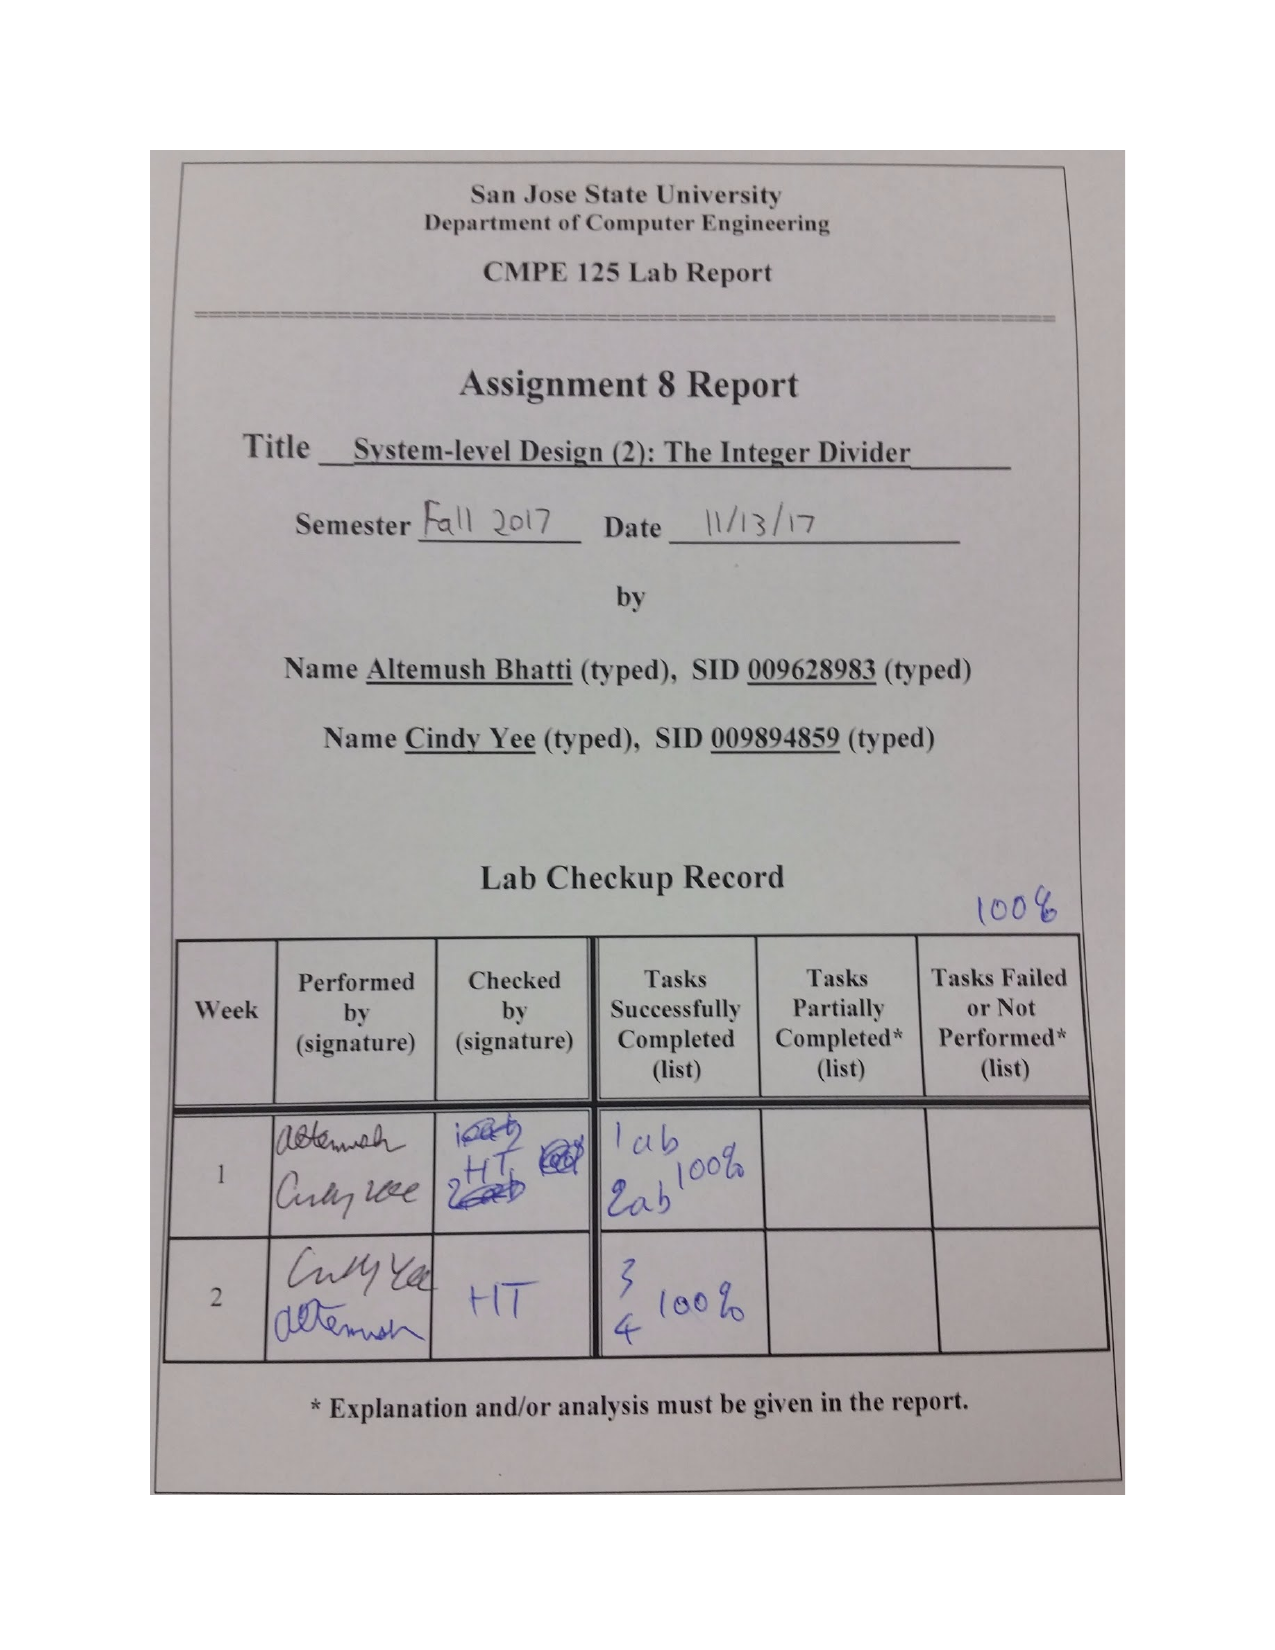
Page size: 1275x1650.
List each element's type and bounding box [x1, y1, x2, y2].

picture [150, 150, 1125, 1495]
